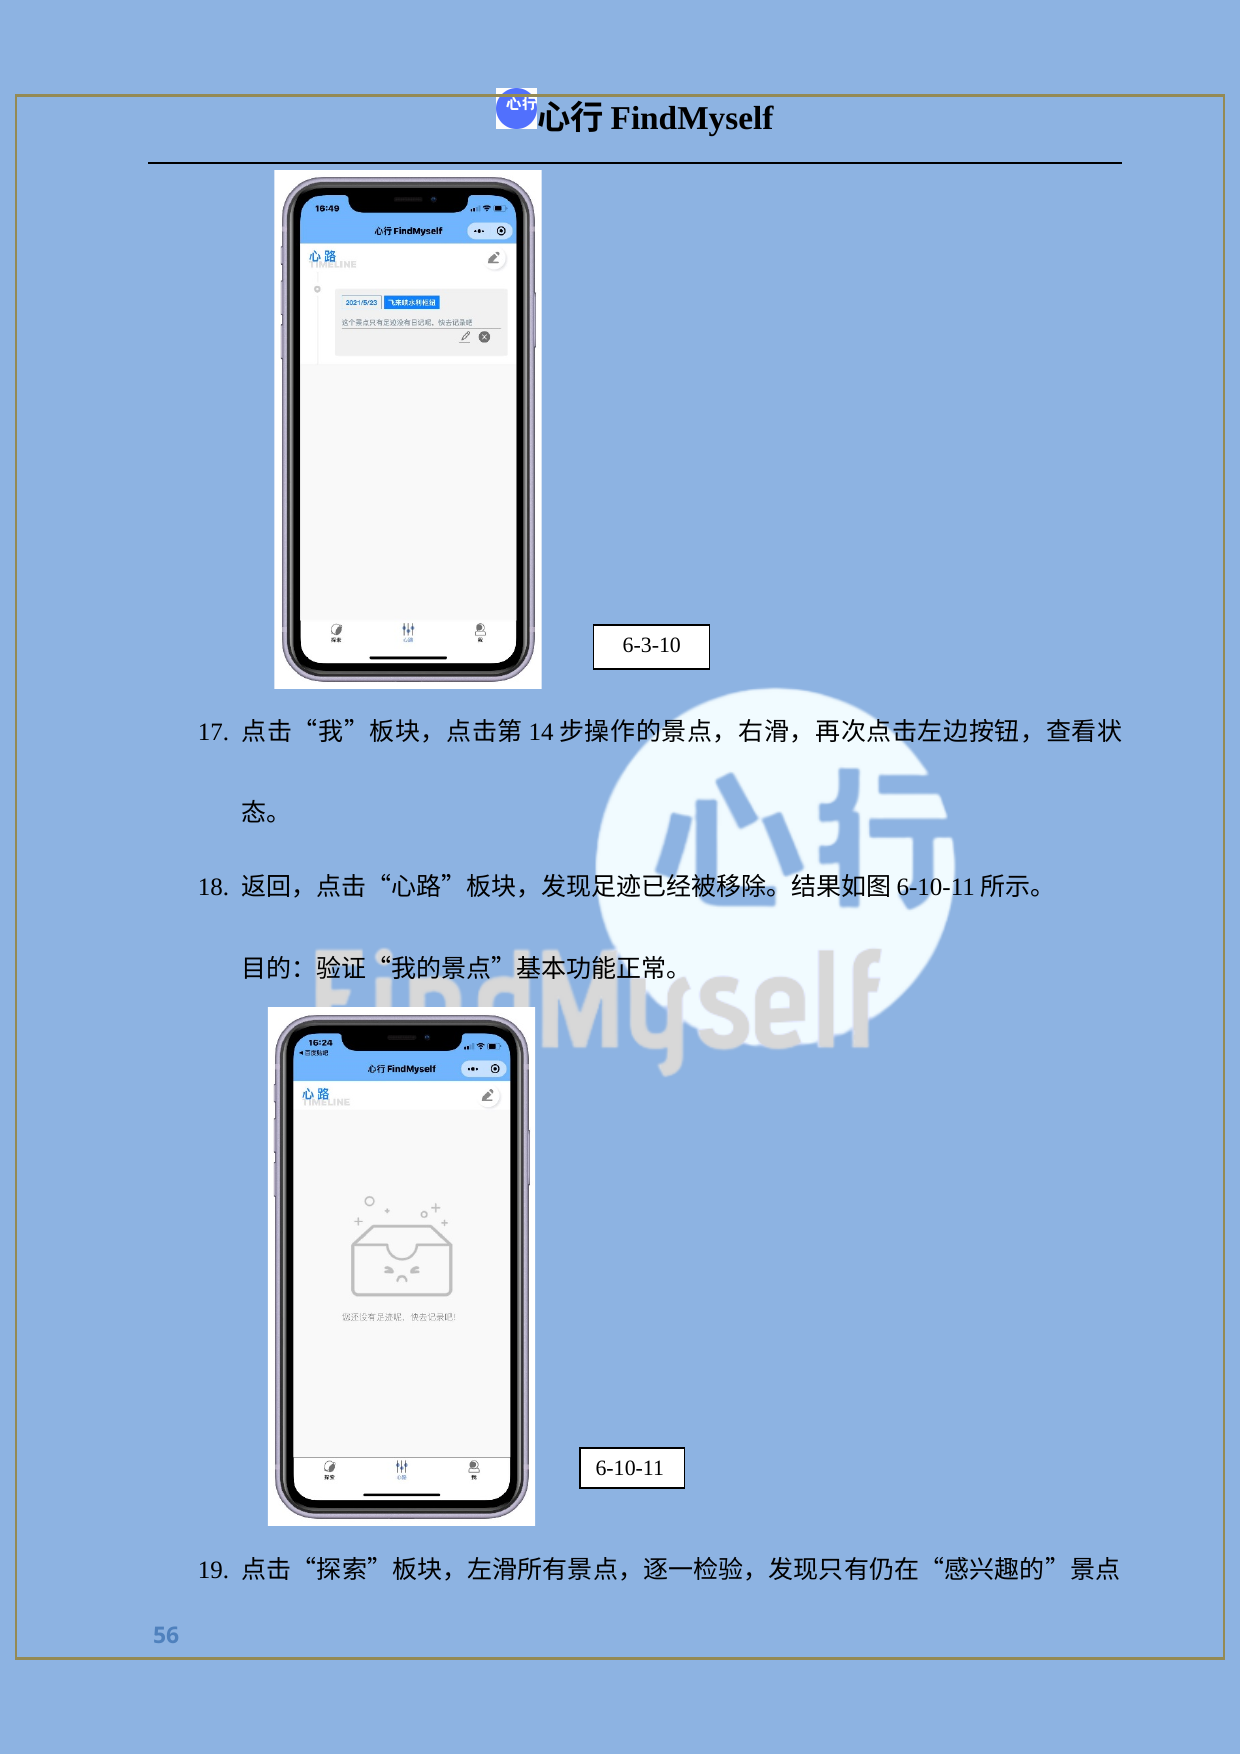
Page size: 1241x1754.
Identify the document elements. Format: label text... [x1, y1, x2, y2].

list 返回，点击“心路”板块，发现足迹已经被移除。结果如图6-10-11所示。 目的：验证“我的景点”基本功能正常。 [198, 852, 1122, 999]
picture [267, 1007, 536, 1526]
picture [496, 97, 537, 129]
picture [274, 170, 542, 689]
picture [496, 88, 537, 94]
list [198, 1535, 1122, 1600]
list 点击“我”板块，点击第14步操作的景点，右滑，再次点击左边按钮，查看状态。 [198, 697, 1122, 843]
